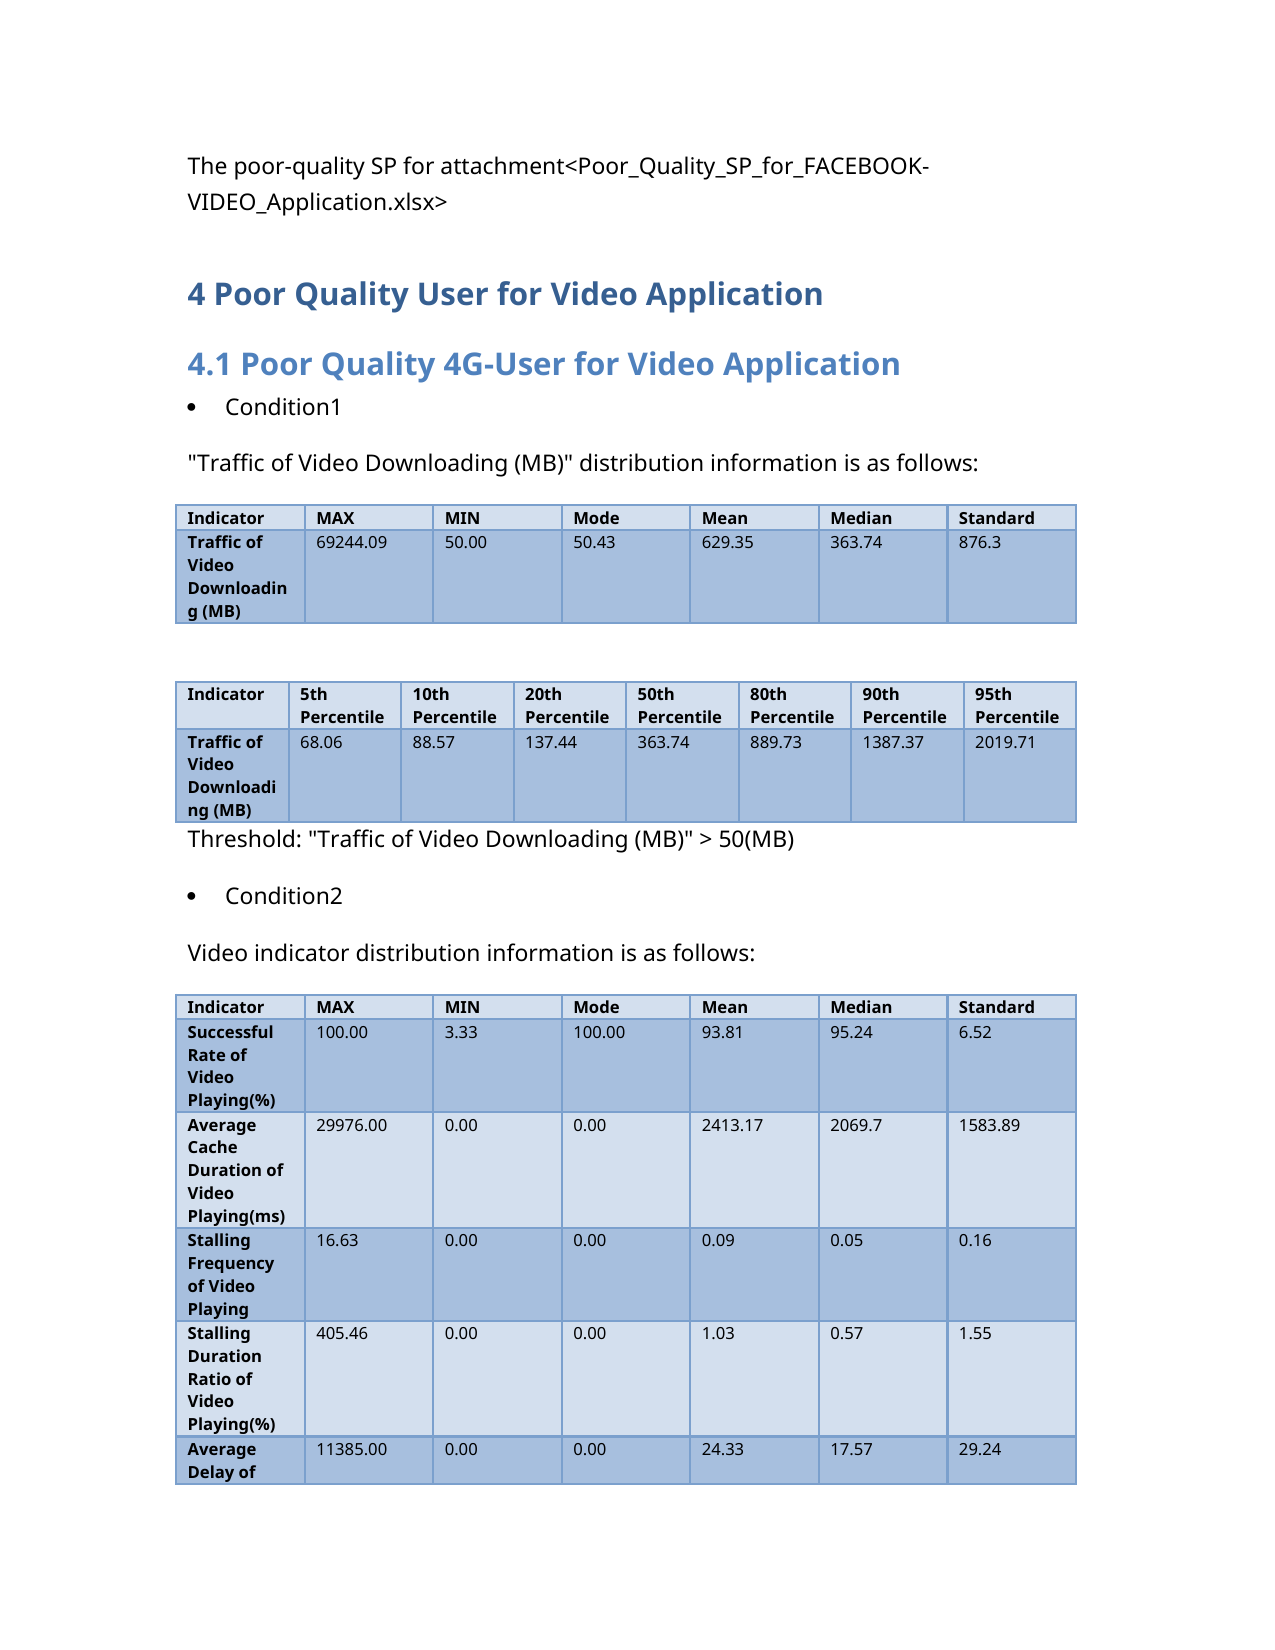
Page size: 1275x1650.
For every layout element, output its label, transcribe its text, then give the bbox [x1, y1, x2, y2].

table_header 20th Percentile [515, 683, 625, 728]
table_header Standard [949, 506, 1075, 529]
table_cell 0.00 [563, 1113, 689, 1227]
table_cell 16.63 [306, 1229, 432, 1320]
table_header MIN [434, 506, 561, 529]
table_cell 0.57 [820, 1322, 946, 1435]
text "Traffic of Video Downloading (MB)" distribution information is as follows: [187, 447, 1087, 479]
table_cell 100.00 [306, 1020, 432, 1111]
table_cell 0.00 [563, 1438, 689, 1483]
table_cell 68.06 [290, 730, 400, 821]
table_cell 1.55 [949, 1322, 1075, 1435]
table_cell 2069.7 [820, 1113, 946, 1227]
table_header 5th Percentile [290, 683, 400, 728]
table_header Median [820, 996, 946, 1018]
table_cell 11385.00 [306, 1438, 432, 1483]
table_header MIN [434, 996, 561, 1018]
list Condition1 [187, 391, 1087, 422]
table_cell Traffic of Video Downloading (MB) [177, 730, 288, 821]
table_cell 0.00 [434, 1229, 561, 1320]
table_cell 3.33 [434, 1020, 561, 1111]
table_cell 0.00 [434, 1322, 561, 1435]
table_header Mean [691, 506, 818, 529]
table_cell 17.57 [820, 1438, 946, 1483]
table_cell 29976.00 [306, 1113, 432, 1227]
table_cell 0.00 [563, 1229, 689, 1320]
table_cell 363.74 [820, 531, 946, 622]
table_cell 100.00 [563, 1020, 689, 1111]
table_cell 137.44 [515, 730, 625, 821]
table_cell 50.00 [434, 531, 561, 622]
table_cell 29.24 [949, 1438, 1075, 1483]
table_cell Stalling Duration Ratio of Video Playing(%) [177, 1322, 304, 1435]
table_cell 69244.09 [306, 531, 432, 622]
table_header 50th Percentile [627, 683, 738, 728]
table_cell 0.16 [949, 1229, 1075, 1320]
table_cell 405.46 [306, 1322, 432, 1435]
table_header 80th Percentile [740, 683, 850, 728]
table_cell 0.00 [563, 1322, 689, 1435]
table_cell Successful Rate of Video Playing(%) [177, 1020, 304, 1111]
table_header Standard [949, 996, 1075, 1018]
table_cell Stalling Frequency of Video Playing [177, 1229, 304, 1320]
table_cell 1583.89 [949, 1113, 1075, 1227]
table_header Indicator [177, 506, 304, 529]
table_header 95th Percentile [965, 683, 1075, 728]
subtitle 4.1 Poor Quality 4G-User for Video Application [187, 342, 1087, 384]
subtitle 4 Poor Quality User for Video Application [187, 272, 1087, 314]
table_header MAX [306, 996, 432, 1018]
table_cell 0.00 [434, 1438, 561, 1483]
text Video indicator distribution information is as follows: [187, 937, 1087, 968]
text Threshold: "Traffic of Video Downloading (MB)" > 50(MB) [187, 823, 1087, 854]
table_header Median [820, 506, 946, 529]
table_cell 876.3 [949, 531, 1075, 622]
table_header 10th Percentile [402, 683, 513, 728]
table_cell 629.35 [691, 531, 818, 622]
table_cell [177, 1438, 304, 1483]
table_cell 1.03 [691, 1322, 818, 1435]
table_header Mode [563, 996, 689, 1018]
table_cell 50.43 [563, 531, 689, 622]
table_header MAX [306, 506, 432, 529]
table_header Indicator [177, 996, 304, 1018]
table_header Mean [691, 996, 818, 1018]
list Condition2 [187, 880, 1087, 911]
table_header Indicator [177, 683, 288, 728]
table_cell 95.24 [820, 1020, 946, 1111]
table_cell Traffic of Video Downloading (MB) [177, 531, 304, 622]
table_cell 6.52 [949, 1020, 1075, 1111]
table_cell Average Cache Duration of Video Playing(ms) [177, 1113, 304, 1227]
table_cell 889.73 [740, 730, 850, 821]
table_header Mode [563, 506, 689, 529]
table_cell 0.00 [434, 1113, 561, 1227]
table_cell 24.33 [691, 1438, 818, 1483]
table_header 90th Percentile [852, 683, 963, 728]
table_cell 88.57 [402, 730, 513, 821]
table_cell 0.05 [820, 1229, 946, 1320]
table_cell 2019.71 [965, 730, 1075, 821]
table_cell 0.09 [691, 1229, 818, 1320]
table_cell 363.74 [627, 730, 738, 821]
table_cell 1387.37 [852, 730, 963, 821]
text The poor-quality SP for attachment<Poor_Quality_SP_for_FACEBOOK-VIDEO_Application.xlsx> [187, 150, 1087, 217]
table_cell 2413.17 [691, 1113, 818, 1227]
table_cell 93.81 [691, 1020, 818, 1111]
